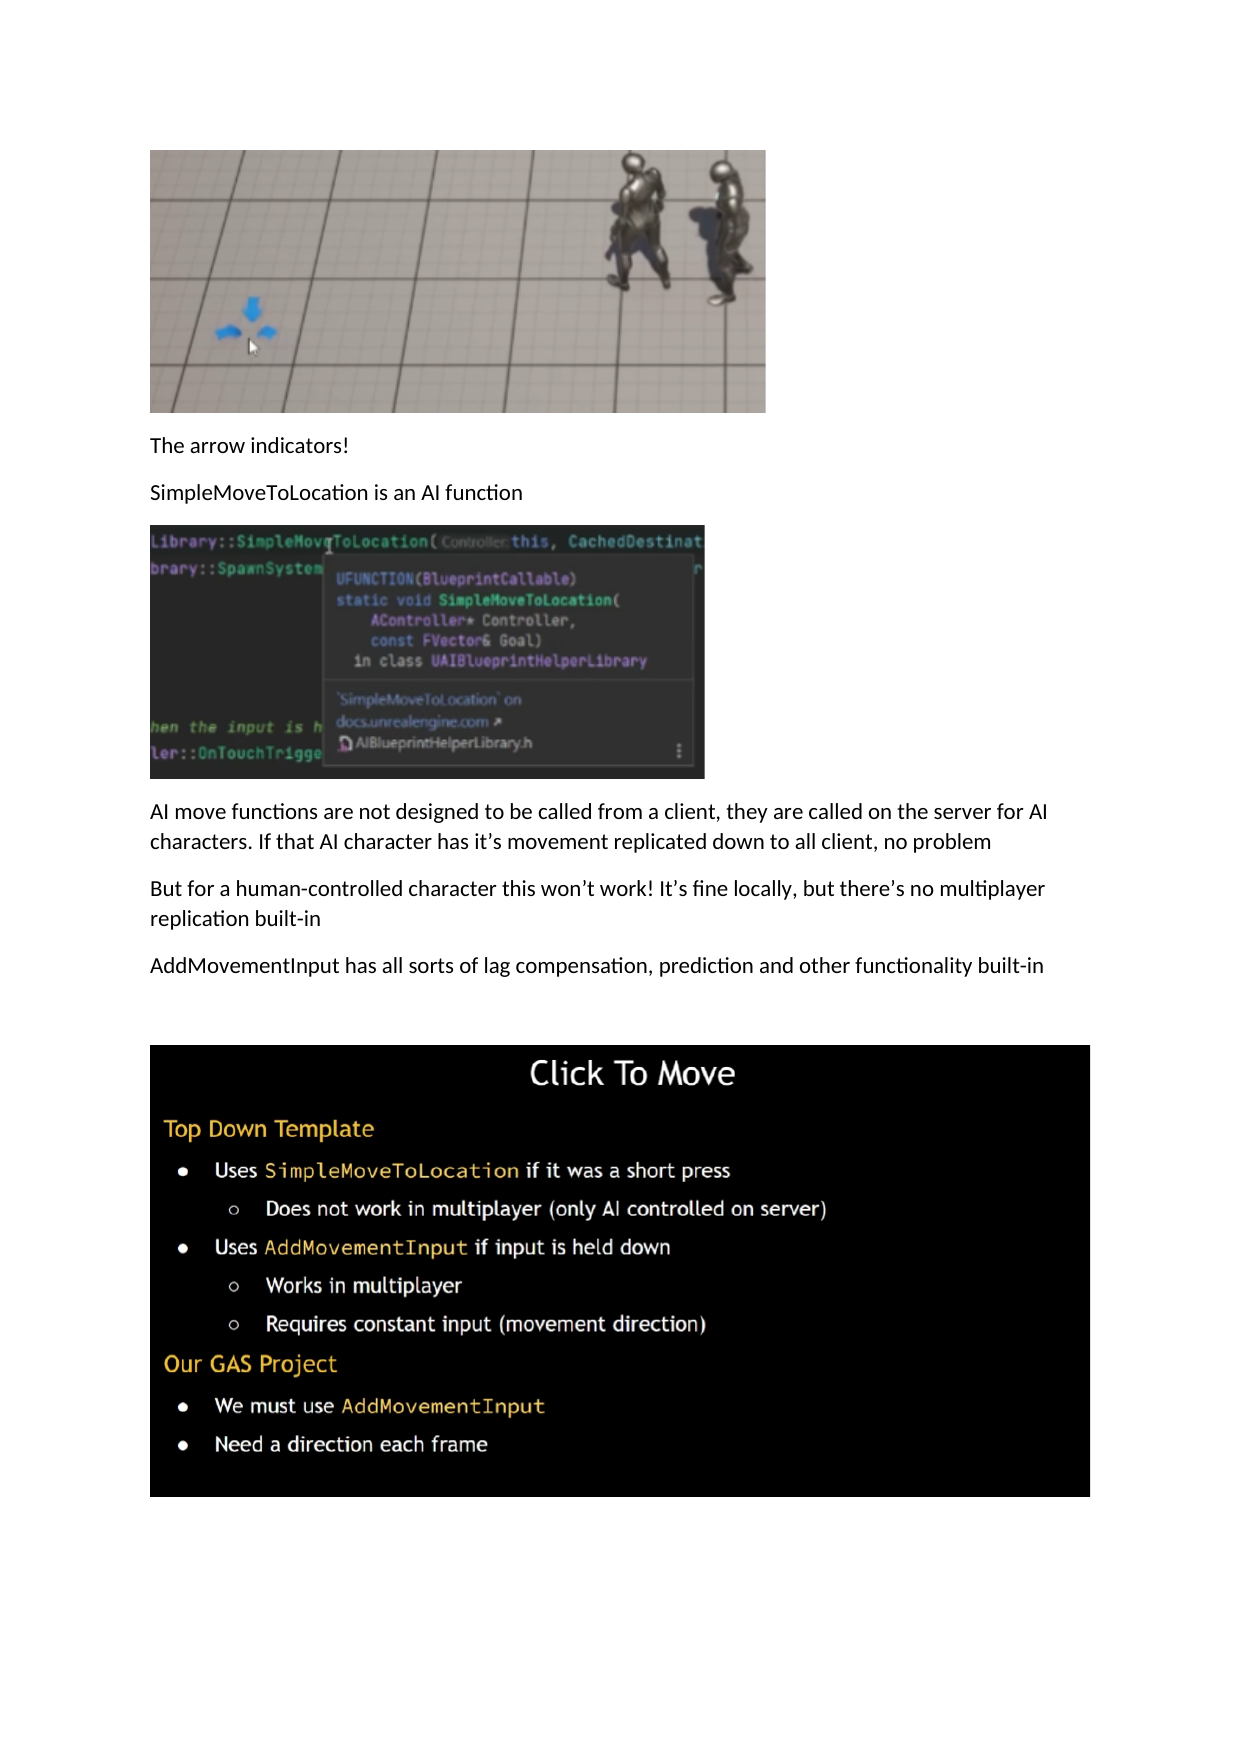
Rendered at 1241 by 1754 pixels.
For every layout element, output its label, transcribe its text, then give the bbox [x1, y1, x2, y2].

text AddMovementInput has all sorts of lag compensation, prediction and other functionality built-in [150, 951, 1090, 979]
picture [150, 150, 766, 413]
text But for a human-controlled character this won’t work! It’s fine locally, but there’s no multiplayer replication built-in [150, 874, 1090, 932]
text AI move functions are not designed to be called from a client, they are called on the server for AI characters. If that AI character has it’s movement replicated down to all client, no problem [150, 797, 1090, 855]
text SimpleMoveToLocation is an AI function [150, 478, 1090, 506]
text The arrow indicators! [150, 431, 1090, 459]
picture [150, 1045, 1091, 1497]
picture [150, 525, 705, 779]
